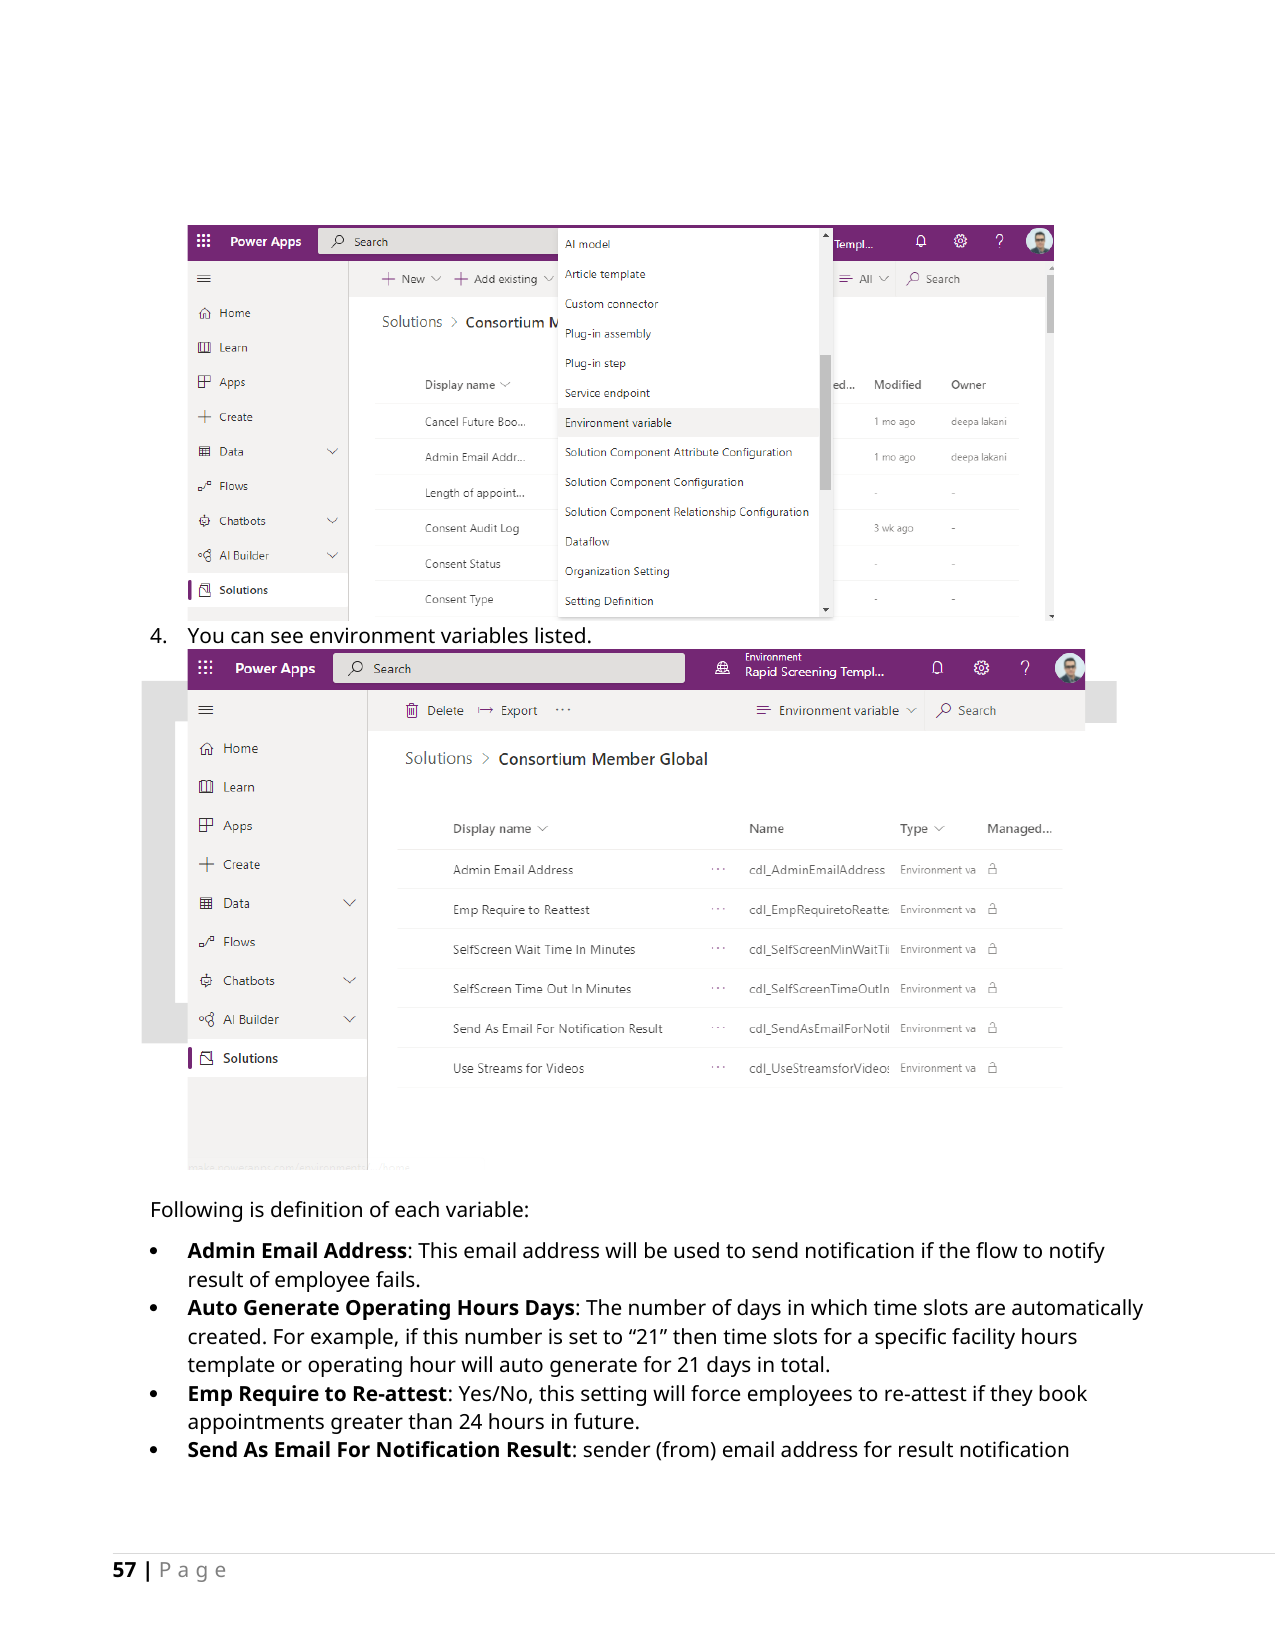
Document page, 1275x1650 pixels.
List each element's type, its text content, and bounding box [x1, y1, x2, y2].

list You can see environment variables listed. [150, 621, 1146, 649]
picture [187, 649, 1085, 1170]
list Auto Generate Operating Hours Days: The number of days in which time slots are automatically created. For example, if this number is set to “21” then time slots for a specific facility hours template or operating hour will auto generate for 21 days in total. [150, 1293, 1146, 1379]
list Admin Email Address: This email address will be used to send notification if the flow to notify result of employee fails. [150, 1236, 1146, 1293]
text Following is definition of each variable: [150, 1196, 1146, 1224]
picture [187, 225, 1054, 621]
list Emp Require to Re-attest: Yes/No, this setting will force employees to re-attest if they book appointments greater than 24 hours in future. [150, 1379, 1146, 1436]
list Send As Email For Notification Result: sender (from) email address for result notification [150, 1436, 1146, 1464]
